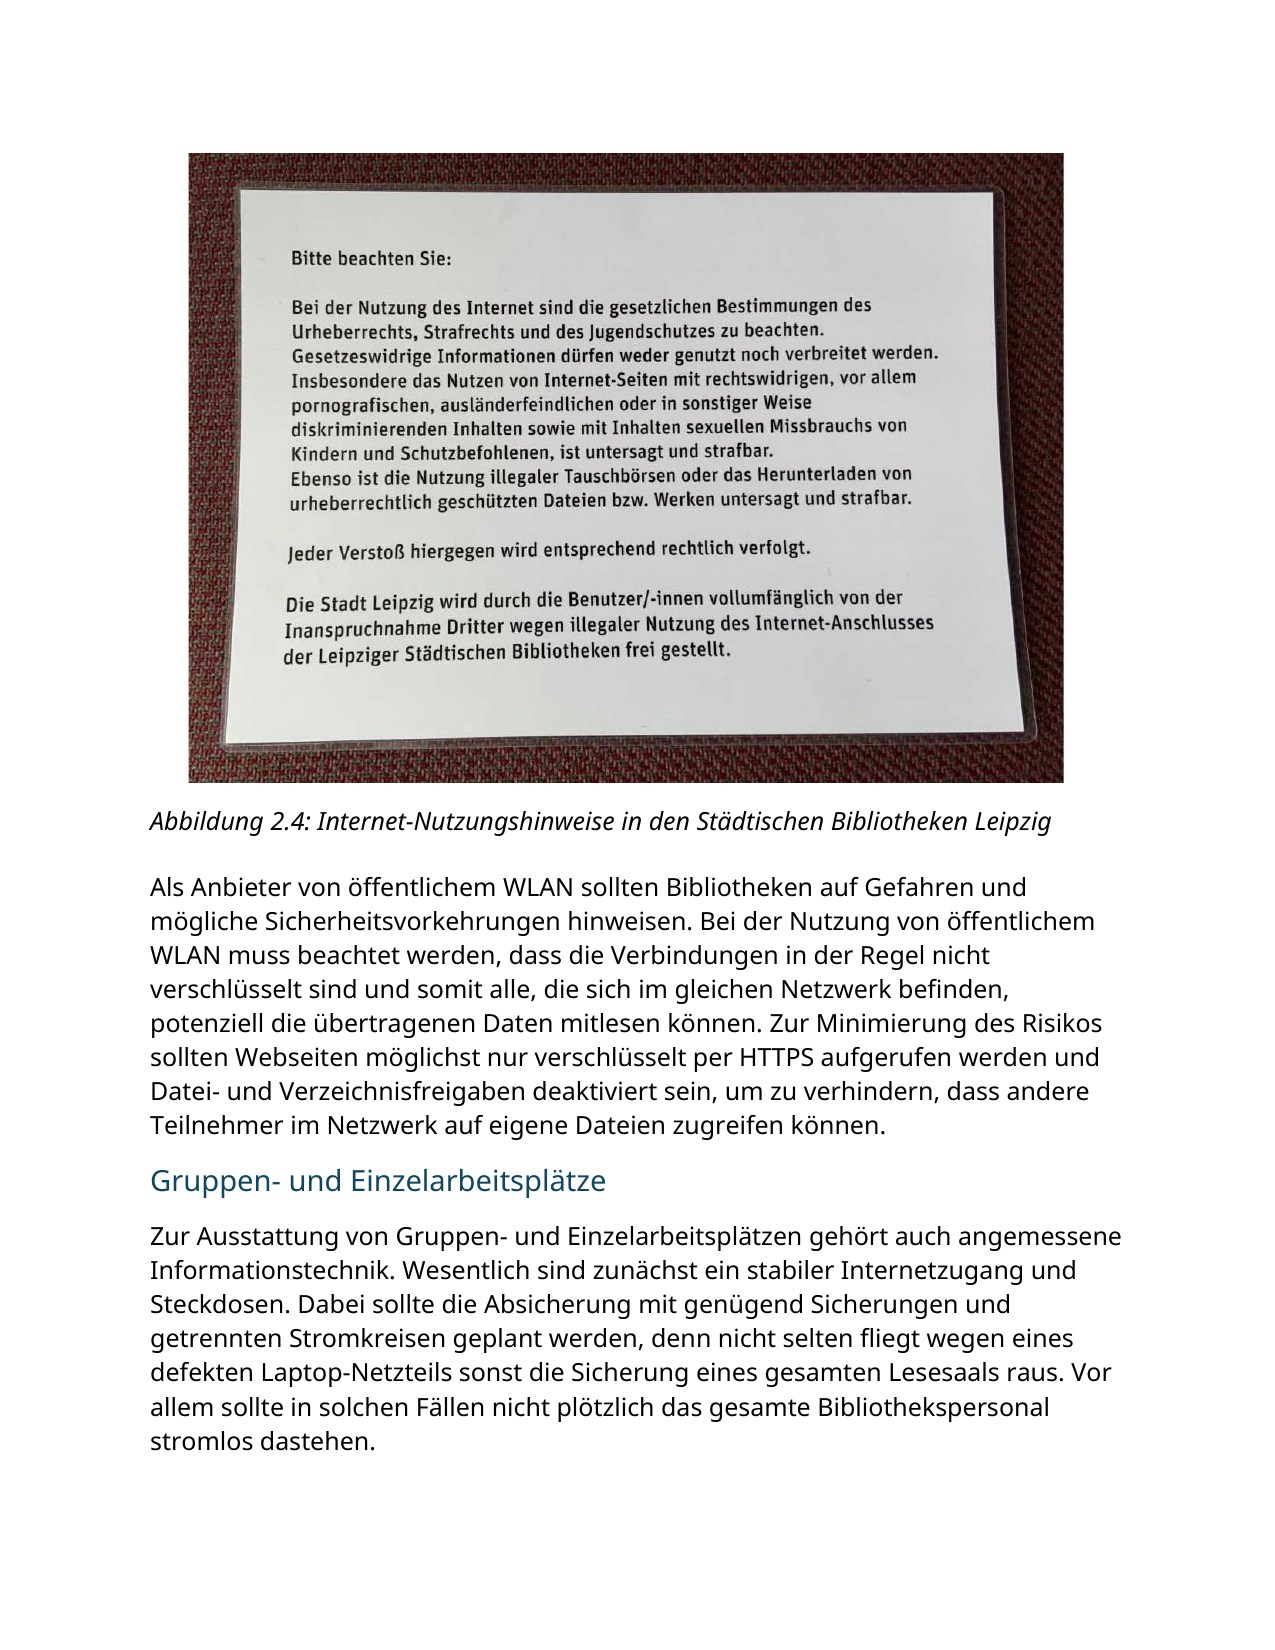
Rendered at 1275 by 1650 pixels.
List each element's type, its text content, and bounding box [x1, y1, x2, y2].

table_header Abbildung 2.4: Internet-Nutzungshinweise in den Städtischen Bibliotheken Leipzig [139, 150, 1114, 850]
picture [188, 153, 1064, 783]
text Zur Ausstattung von Gruppen- und Einzelarbeitsplätzen gehört auch angemessene Informationstechnik. Wesentlich sind zunächst ein stabiler Internetzugang und Steckdosen. Dabei sollte die Absicherung mit genügend Sicherungen und getrennten Stromkreisen geplant werden, denn nicht selten fliegt wegen eines defekten Laptop-Netzteils sonst die Sicherung eines gesamten Lesesaals raus. Vor allem sollte in solchen Fällen nicht plötzlich das gesamte Bibliothekspersonal stromlos dastehen. [150, 1219, 1125, 1457]
subtitle Gruppen- und Einzelarbeitsplätze [150, 1160, 1125, 1200]
text Als Anbieter von öffentlichem WLAN sollten Bibliotheken auf Gefahren und mögliche Sicherheitsvorkehrungen hinweisen. Bei der Nutzung von öffentlichem WLAN muss beachtet werden, dass die Verbindungen in der Regel nicht verschlüsselt sind und somit alle, die sich im gleichen Netzwerk befinden, potenziell die übertragenen Daten mitlesen können. Zur Minimierung des Risikos sollten Webseiten möglichst nur verschlüsselt per HTTPS aufgerufen werden und Datei- und Verzeichnisfreigaben deaktiviert sein, um zu verhindern, dass andere Teilnehmer im Netzwerk auf eigene Dateien zugreifen können. [150, 869, 1125, 1142]
